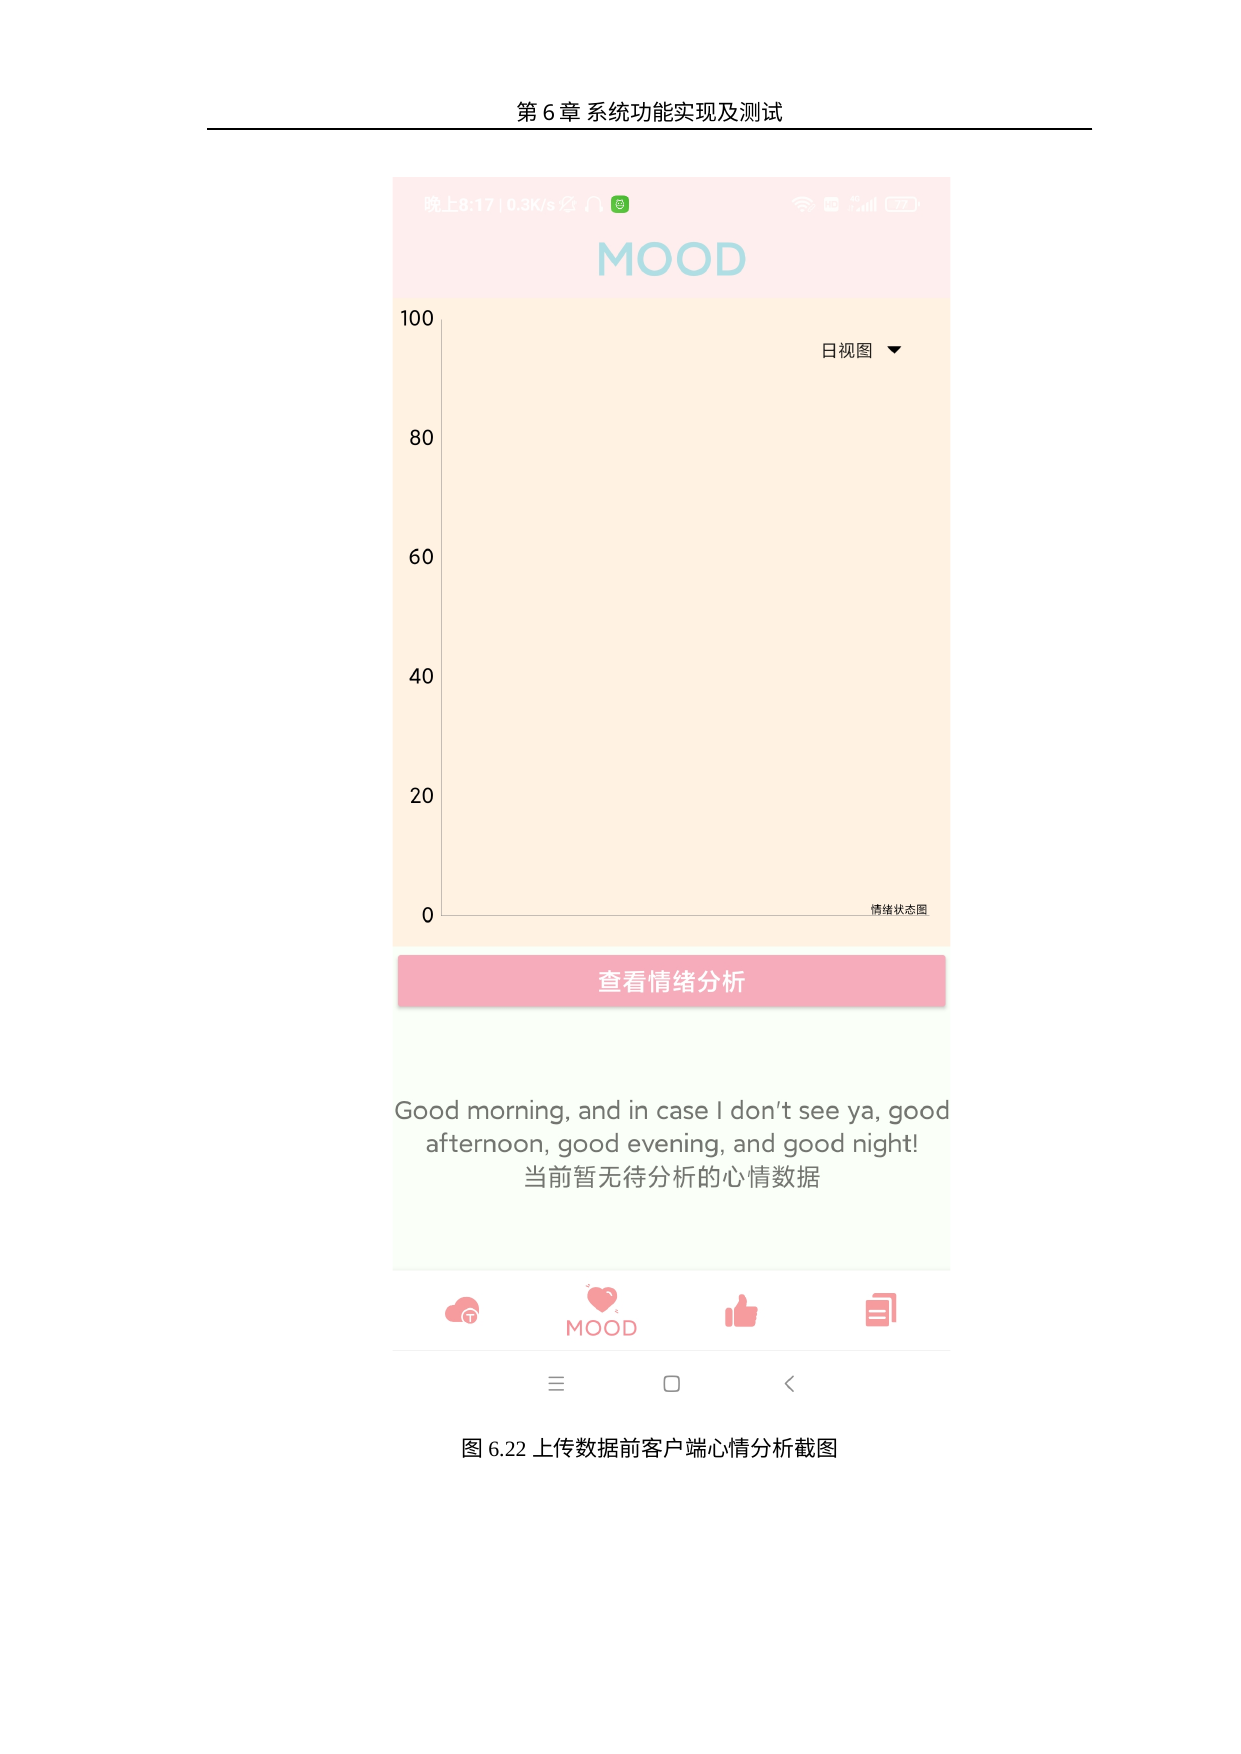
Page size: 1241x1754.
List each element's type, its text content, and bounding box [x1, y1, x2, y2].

picture [392, 177, 951, 1417]
text 图 6.22 上传数据前客户端心情分析截图 [207, 1431, 1092, 1463]
